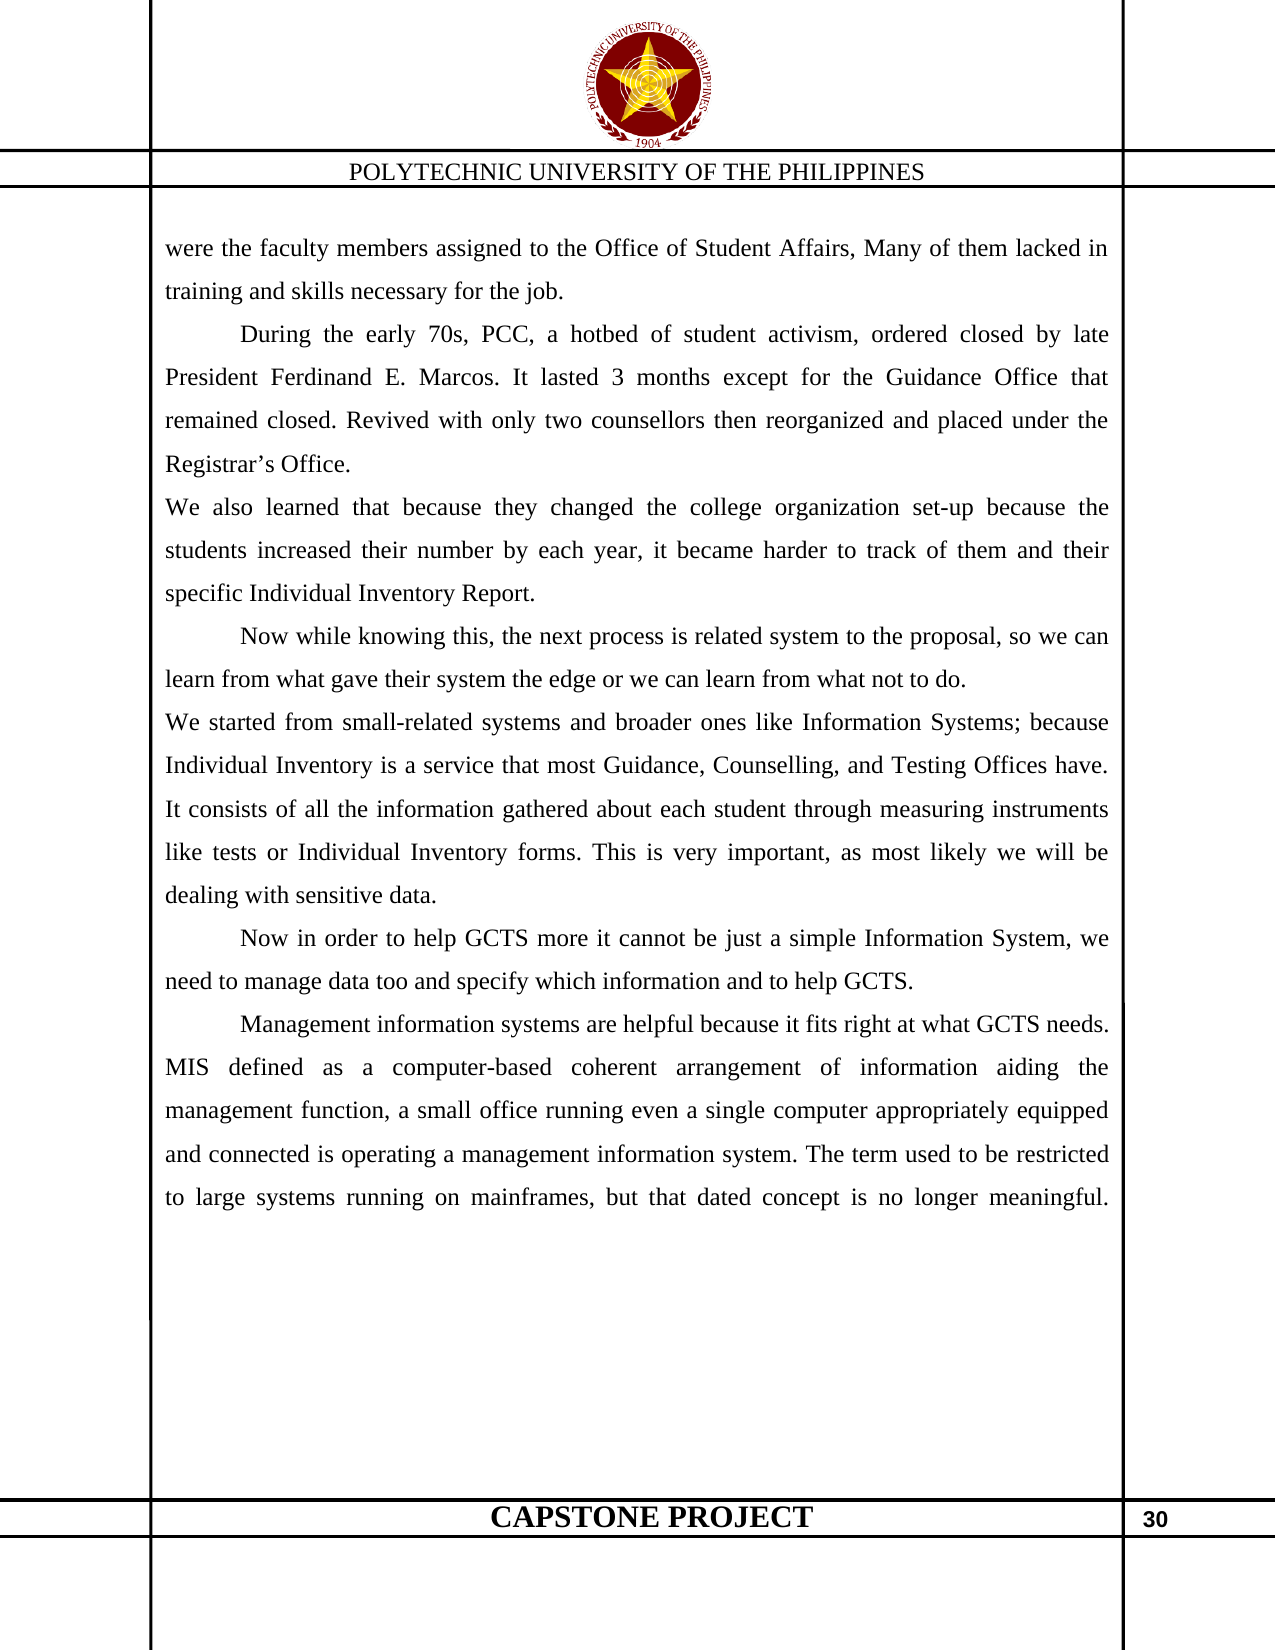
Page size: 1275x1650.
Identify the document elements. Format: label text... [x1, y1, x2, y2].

text We started from small-related systems and broader ones like Information Systems; because Individual Inventory is a service that most Guidance, Counselling, and Testing Offices have. It consists of all the information gathered about each student through measuring instruments like tests or Individual Inventory forms. This is very important, as most likely we will be dealing with sensitive data. [165, 707, 1110, 909]
text Now in order to help GCTS more it cannot be just a simple Information System, we need to manage data too and specify which information and to help GCTS. [165, 923, 1110, 995]
text Management information systems are helpful because it fits right at what GCTS needs. [165, 1009, 1110, 1038]
text MIS defined as a computer-based coherent arrangement of information aiding the management function, a small office running even a single computer appropriately equipped and connected is operating a management information system. The term used to be restricted to large systems running on mainframes, but that dated concept is no longer meaningful. [165, 1052, 1110, 1296]
text During the early 70s, PCC, a hotbed of student activism, ordered closed by late President Ferdinand E. Marcos. It lasted 3 months except for the Guidance Office that remained closed. Revived with only two counsellors then reorganized and placed under the Registrar’s Office. [165, 319, 1110, 477]
text Now while knowing this, the next process is related system to the proposal, so we can learn from what gave their system the edge or we can learn from what not to do. [165, 621, 1110, 693]
picture [583, 20, 712, 149]
text We also learned that because they changed the college organization set-up because the students increased their number by each year, it became harder to track of them and their specific Individual Inventory Report. [165, 492, 1110, 607]
